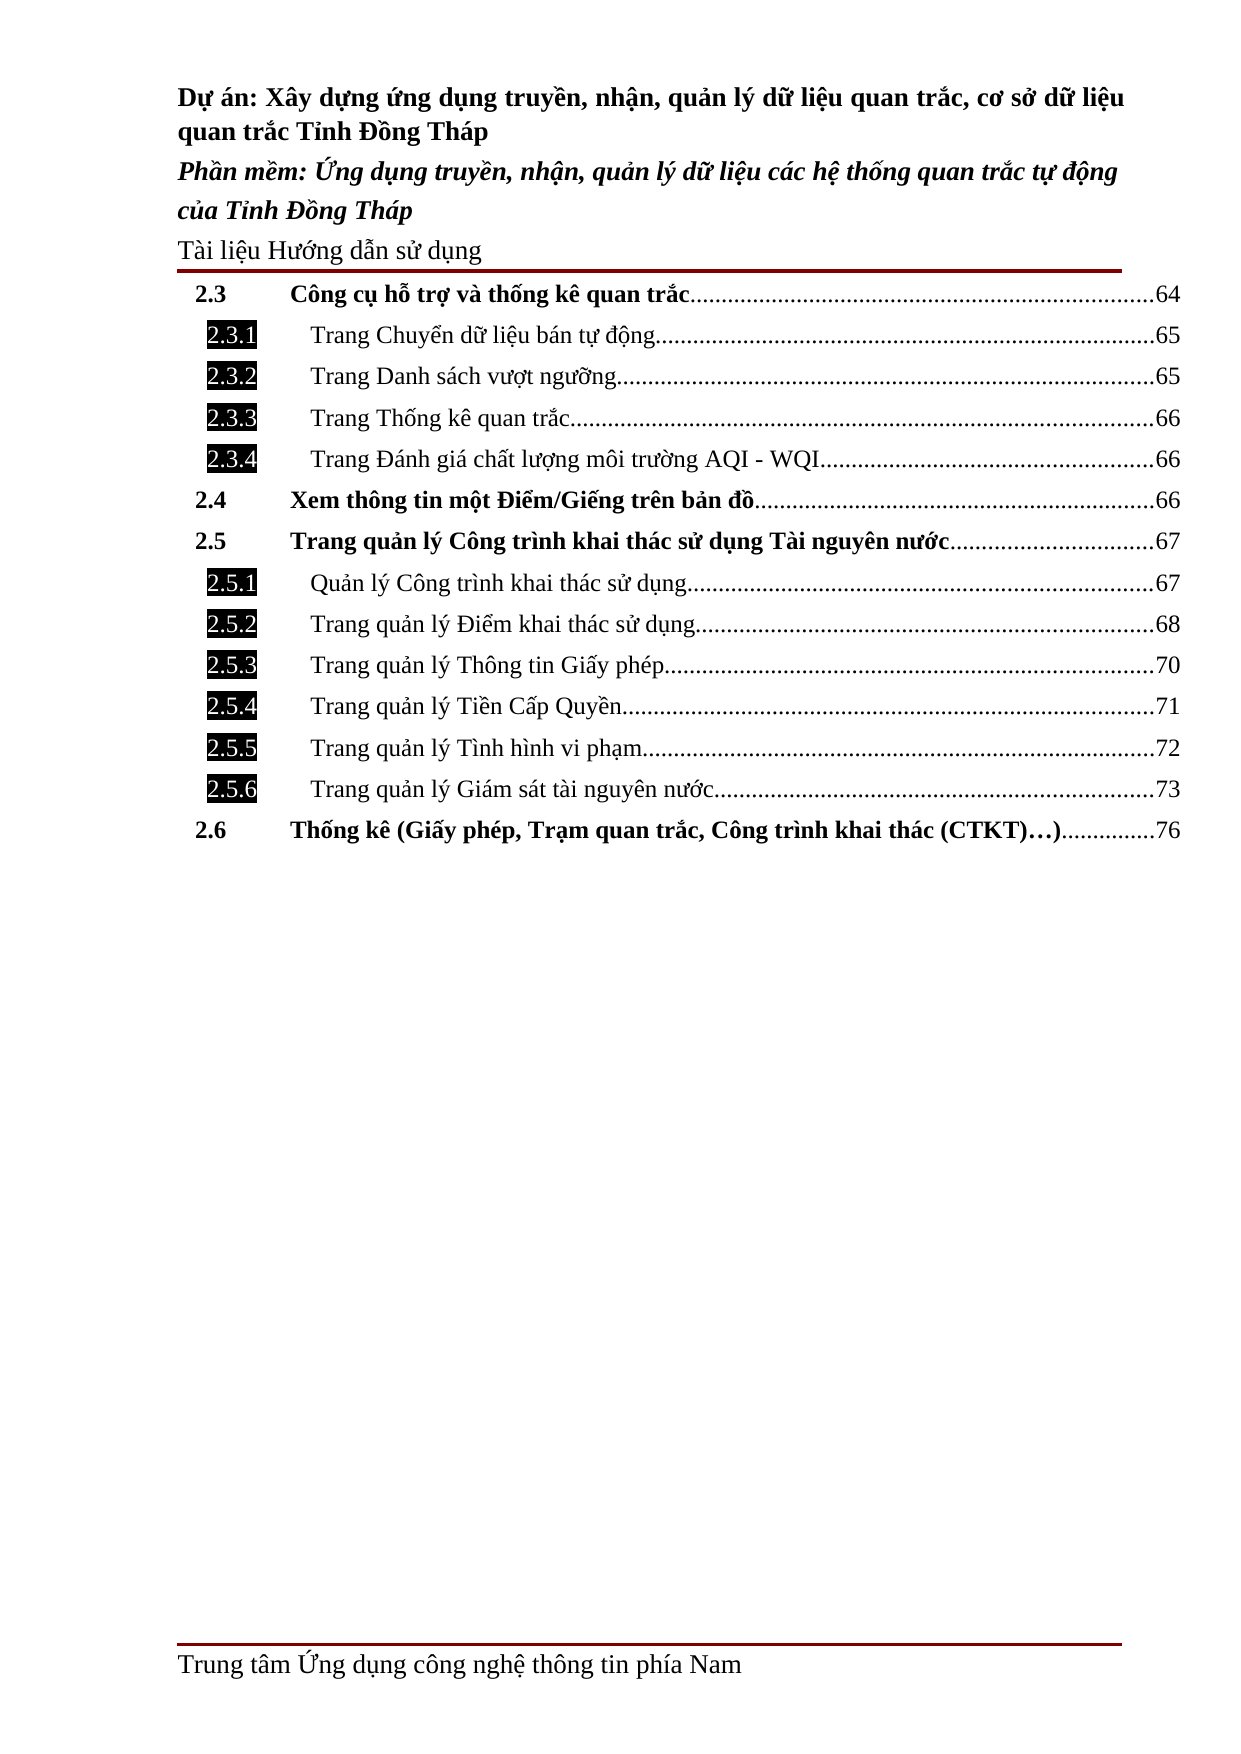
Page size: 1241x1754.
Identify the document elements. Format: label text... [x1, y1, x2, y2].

text 2.5.3 Trang quản lý Thông tin Giấy phép 70 [257, 650, 1122, 679]
text 2.6 Thống kê (Giấy phép, Trạm quan trắc, Công trình khai thác (CTKT)…) 76 [195, 815, 1122, 844]
text 2.5.5 Trang quản lý Tình hình vi phạm 72 [257, 733, 1122, 761]
text 2.5 Trang quản lý Công trình khai thác sử dụng Tài nguyên nước 67 [195, 526, 1122, 555]
text 2.5.6 Trang quản lý Giám sát tài nguyên nước 73 [257, 774, 1122, 803]
text 2.3 Công cụ hỗ trợ và thống kê quan trắc 64 [195, 279, 1122, 308]
text 2.5.4 Trang quản lý Tiền Cấp Quyền 71 [257, 691, 1122, 720]
text 2.3.3 Trang Thống kê quan trắc 66 [257, 403, 1122, 431]
text 2.5.1 Quản lý Công trình khai thác sử dụng 67 [257, 568, 1122, 596]
text 2.4 Xem thông tin một Điểm/Giếng trên bản đồ 66 [195, 485, 1122, 514]
text 2.3.2 Trang Danh sách vượt ngưỡng 65 [257, 361, 1122, 390]
text 2.3.1 Trang Chuyển dữ liệu bán tự động 65 [257, 320, 1122, 349]
text 2.5.2 Trang quản lý Điểm khai thác sử dụng 68 [257, 609, 1122, 638]
text 2.3.4 Trang Đánh giá chất lượng môi trường AQI - WQI 66 [257, 444, 1122, 473]
